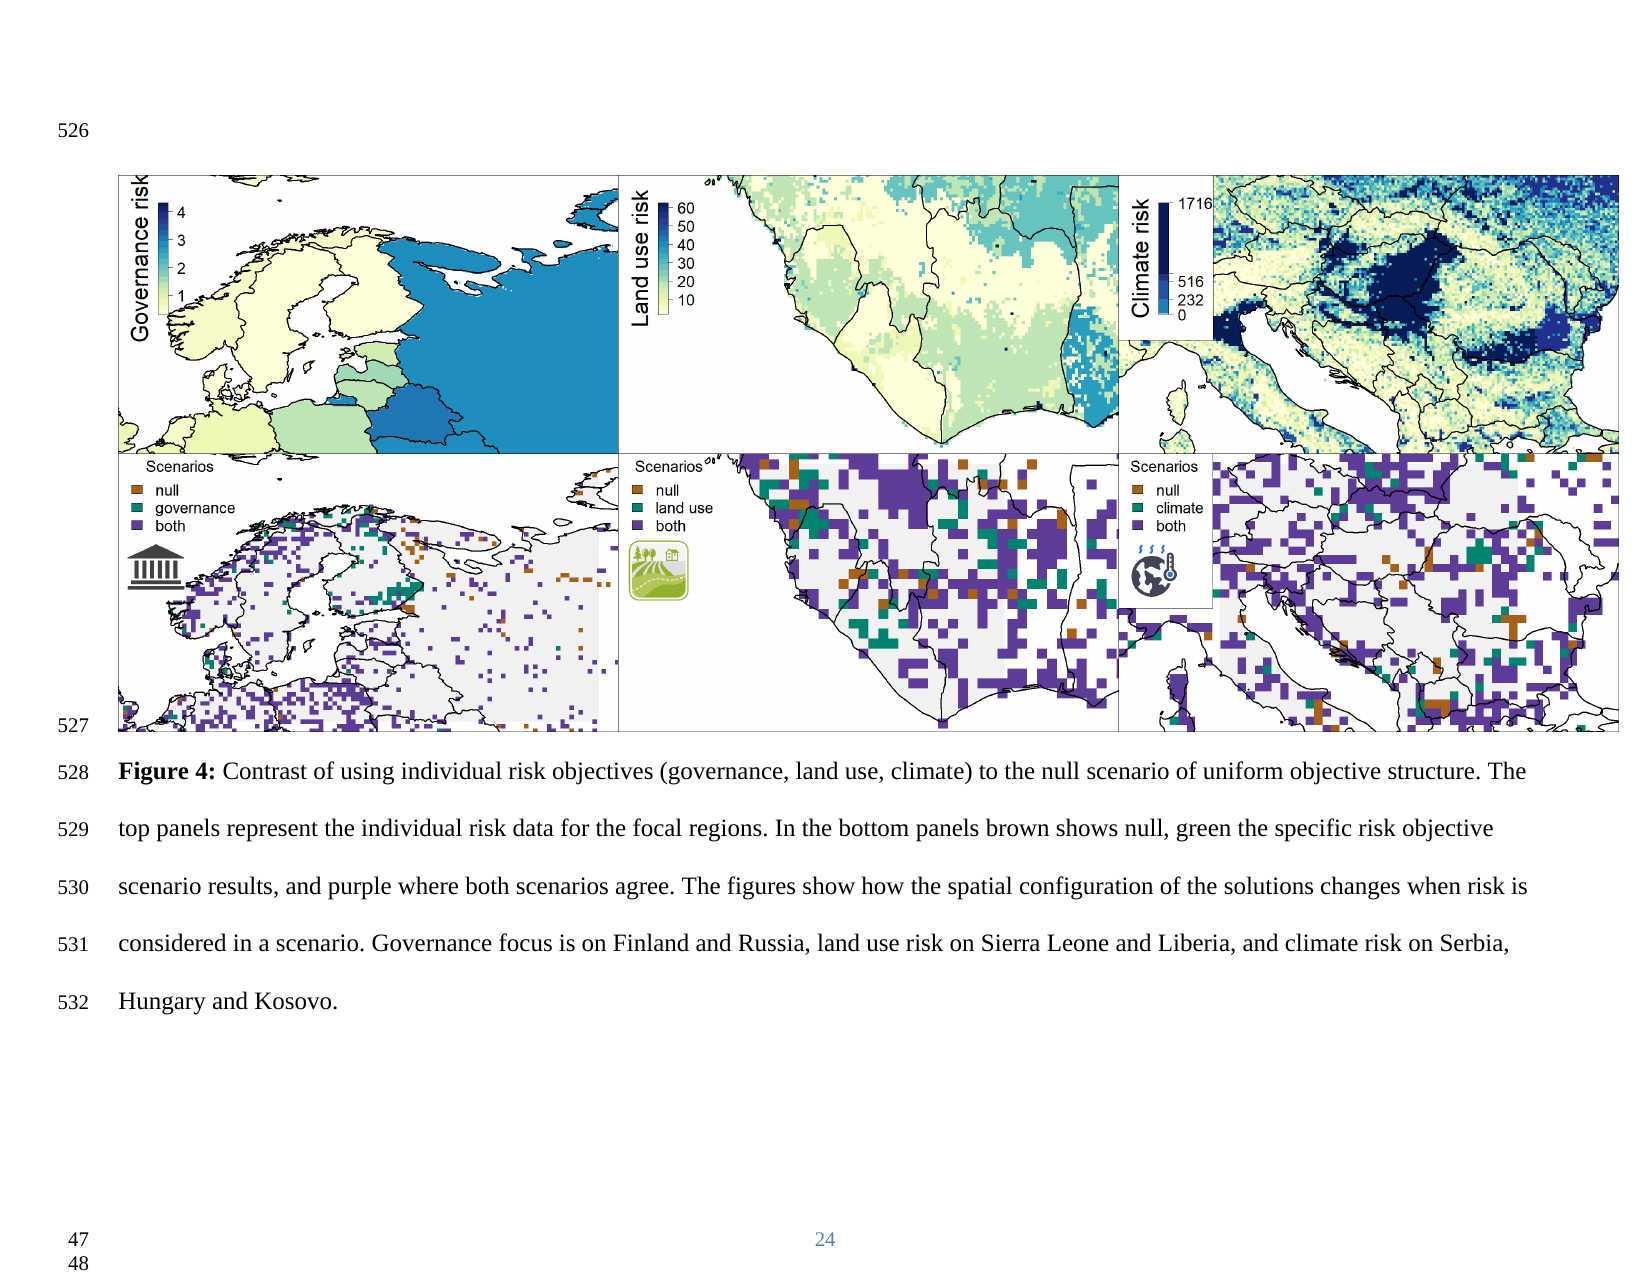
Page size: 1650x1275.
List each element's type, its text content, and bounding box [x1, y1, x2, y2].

text Figure 4: Contrast of using individual risk objectives (governance, land use, climate) to the null scenario of uniform objective structure. The top panels represent the individual risk data for the focal regions. In the bottom panels brown shows null, green the specific risk objective scenario results, and purple where both scenarios agree. The figures show how the spatial configuration of the solutions changes when risk is considered in a scenario. Governance focus is on Finland and Russia, land use risk on Sierra Leone and Liberia, and climate risk on Serbia, Hungary and Kosovo. [118, 756, 1532, 1015]
picture [118, 175, 1619, 732]
